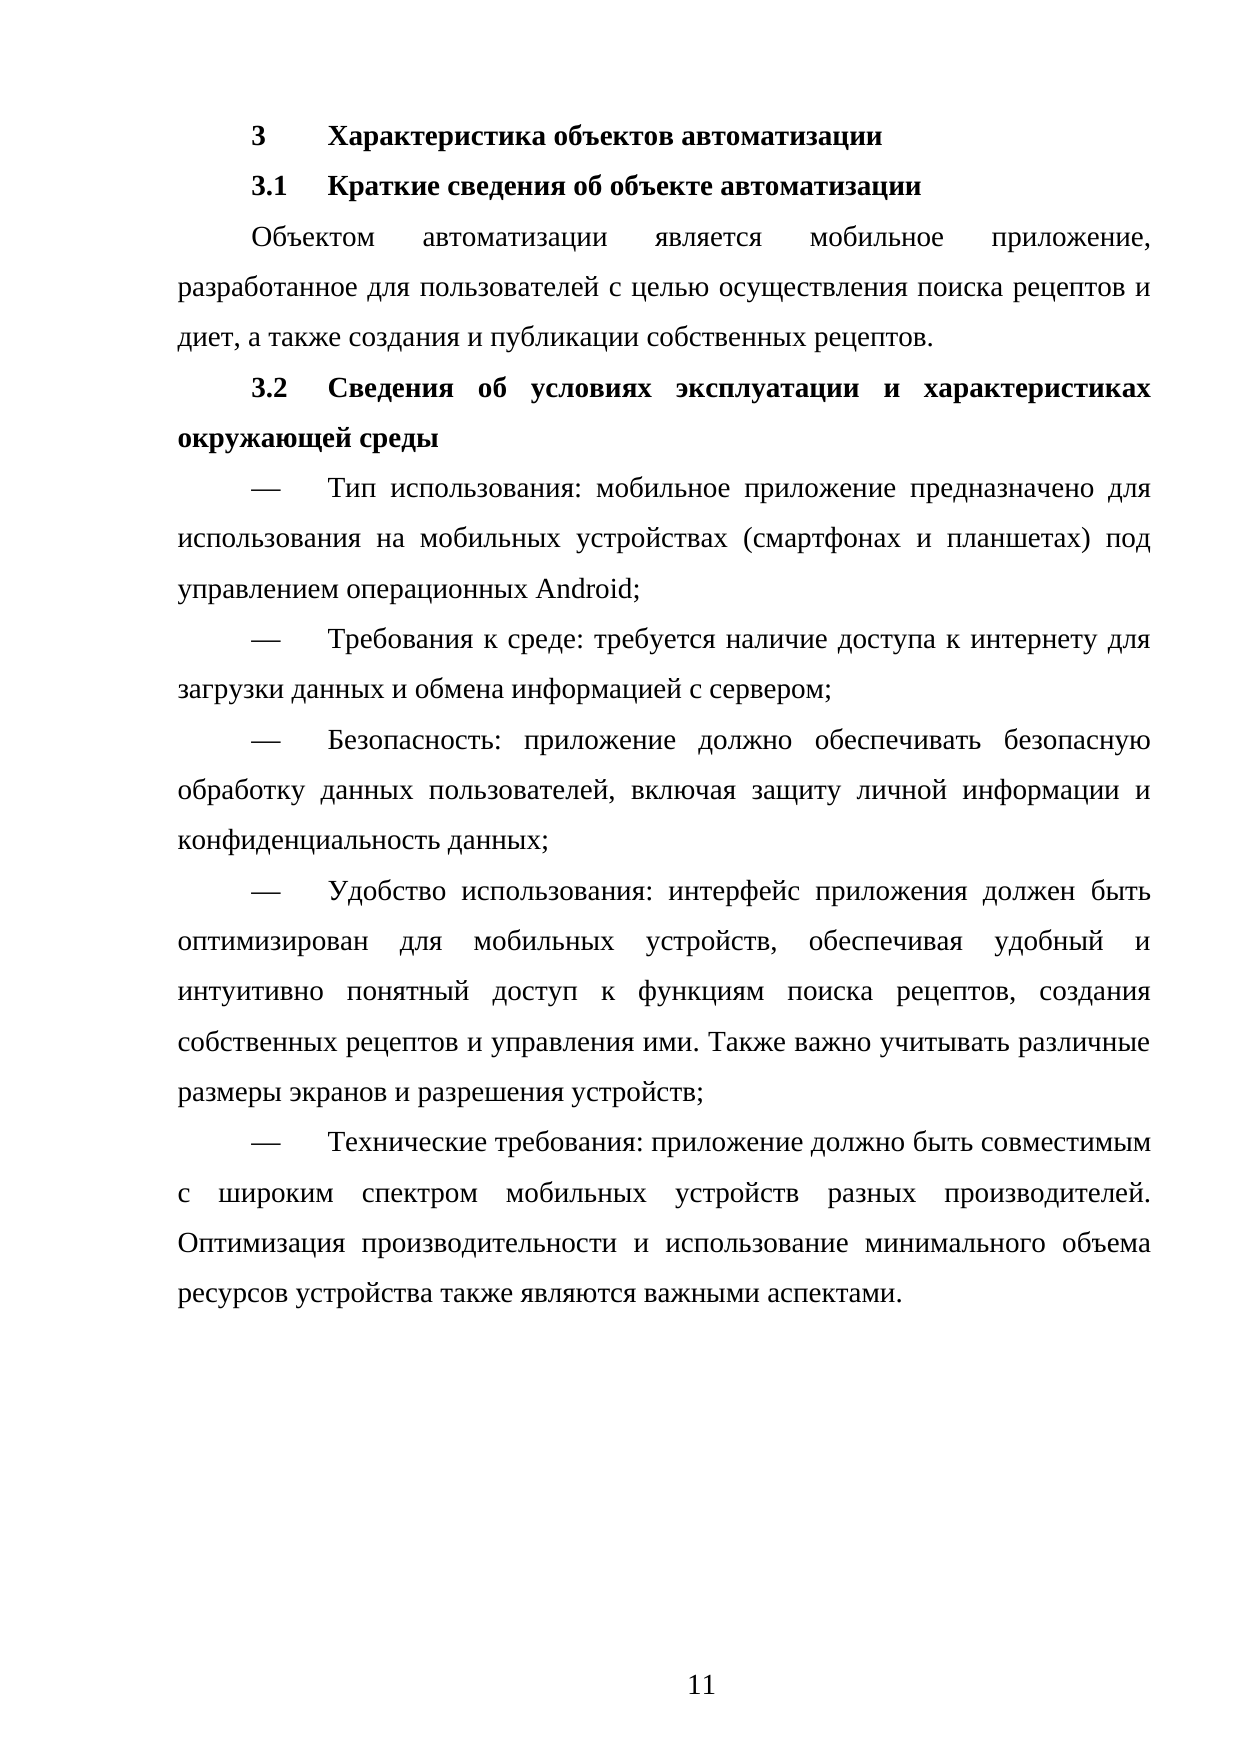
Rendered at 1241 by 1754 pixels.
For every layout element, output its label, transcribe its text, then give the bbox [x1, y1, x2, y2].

text Требования к среде: требуется наличие доступа к интернету для загрузки данных и обмена информацией с сервером; [177, 621, 1152, 705]
text Тип использования: мобильное приложение предназначено для использования на мобильных устройствах (смартфонах и планшетах) под управлением операционных Android; [177, 470, 1152, 604]
subtitle Сведения об условиях эксплуатации и характеристиках окружающей среды [177, 370, 1152, 453]
text Удобство использования: интерфейс приложения должен быть оптимизирован для мобильных устройств, обеспечивая удобный и интуитивно понятный доступ к функциям поиска рецептов, создания собственных рецептов и управления ими. Также важно учитывать различные размеры экранов и разрешения устройств; [177, 873, 1152, 1108]
text Объектом автоматизации является мобильное приложение, разработанное для пользователей с целью осуществления поиска рецептов и диет, а также создания и публикации собственных рецептов. [177, 219, 1152, 353]
subtitle Характеристика объектов автоматизации [177, 118, 1152, 152]
subtitle Краткие сведения об объекте автоматизации [177, 168, 1152, 202]
text Технические требования: приложение должно быть совместимым с широким спектром мобильных устройств разных производителей. Оптимизация производительности и использование минимального объема ресурсов устройства также являются важными аспектами. [177, 1124, 1152, 1309]
text Безопасность: приложение должно обеспечивать безопасную обработку данных пользователей, включая защиту личной информации и конфиденциальность данных; [177, 722, 1152, 856]
